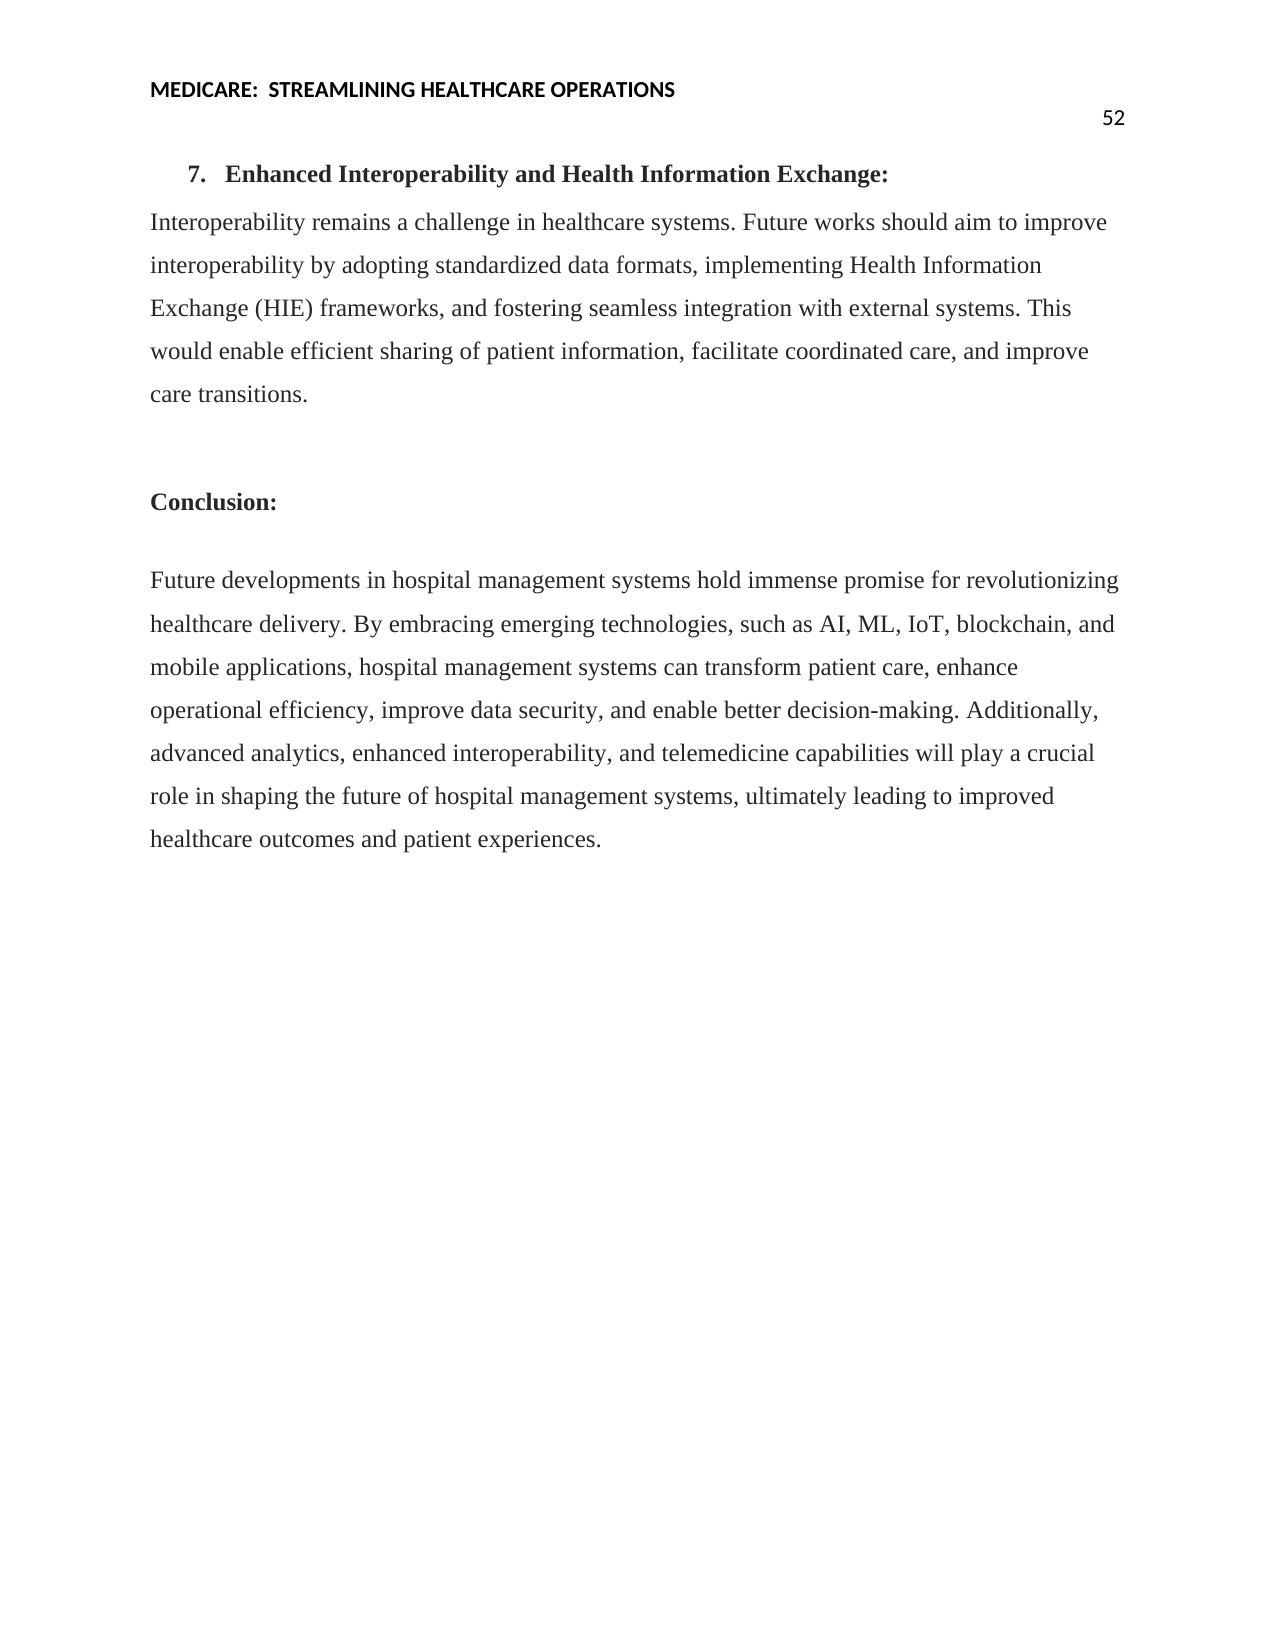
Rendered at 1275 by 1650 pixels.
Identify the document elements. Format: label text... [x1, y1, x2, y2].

text Future developments in hospital management systems hold immense promise for revolutionizing healthcare delivery. By embracing emerging technologies, such as AI, ML, IoT, blockchain, and mobile applications, hospital management systems can transform patient care, enhance operational efficiency, improve data security, and enable better decision-making. Additionally, advanced analytics, enhanced interoperability, and telemedicine capabilities will play a crucial role in shaping the future of hospital management systems, ultimately leading to improved healthcare outcomes and patient experiences. [150, 566, 1125, 853]
text Interoperability remains a challenge in healthcare systems. Future works should aim to improve interoperability by adopting standardized data formats, implementing Health Information Exchange (HIE) frameworks, and fostering seamless integration with external systems. This would enable efficient sharing of patient information, facilitate coordinated care, and improve care transitions. [150, 207, 1125, 408]
subtitle Conclusion: [150, 487, 1125, 516]
list Enhanced Interoperability and Health Information Exchange: [187, 159, 1125, 188]
